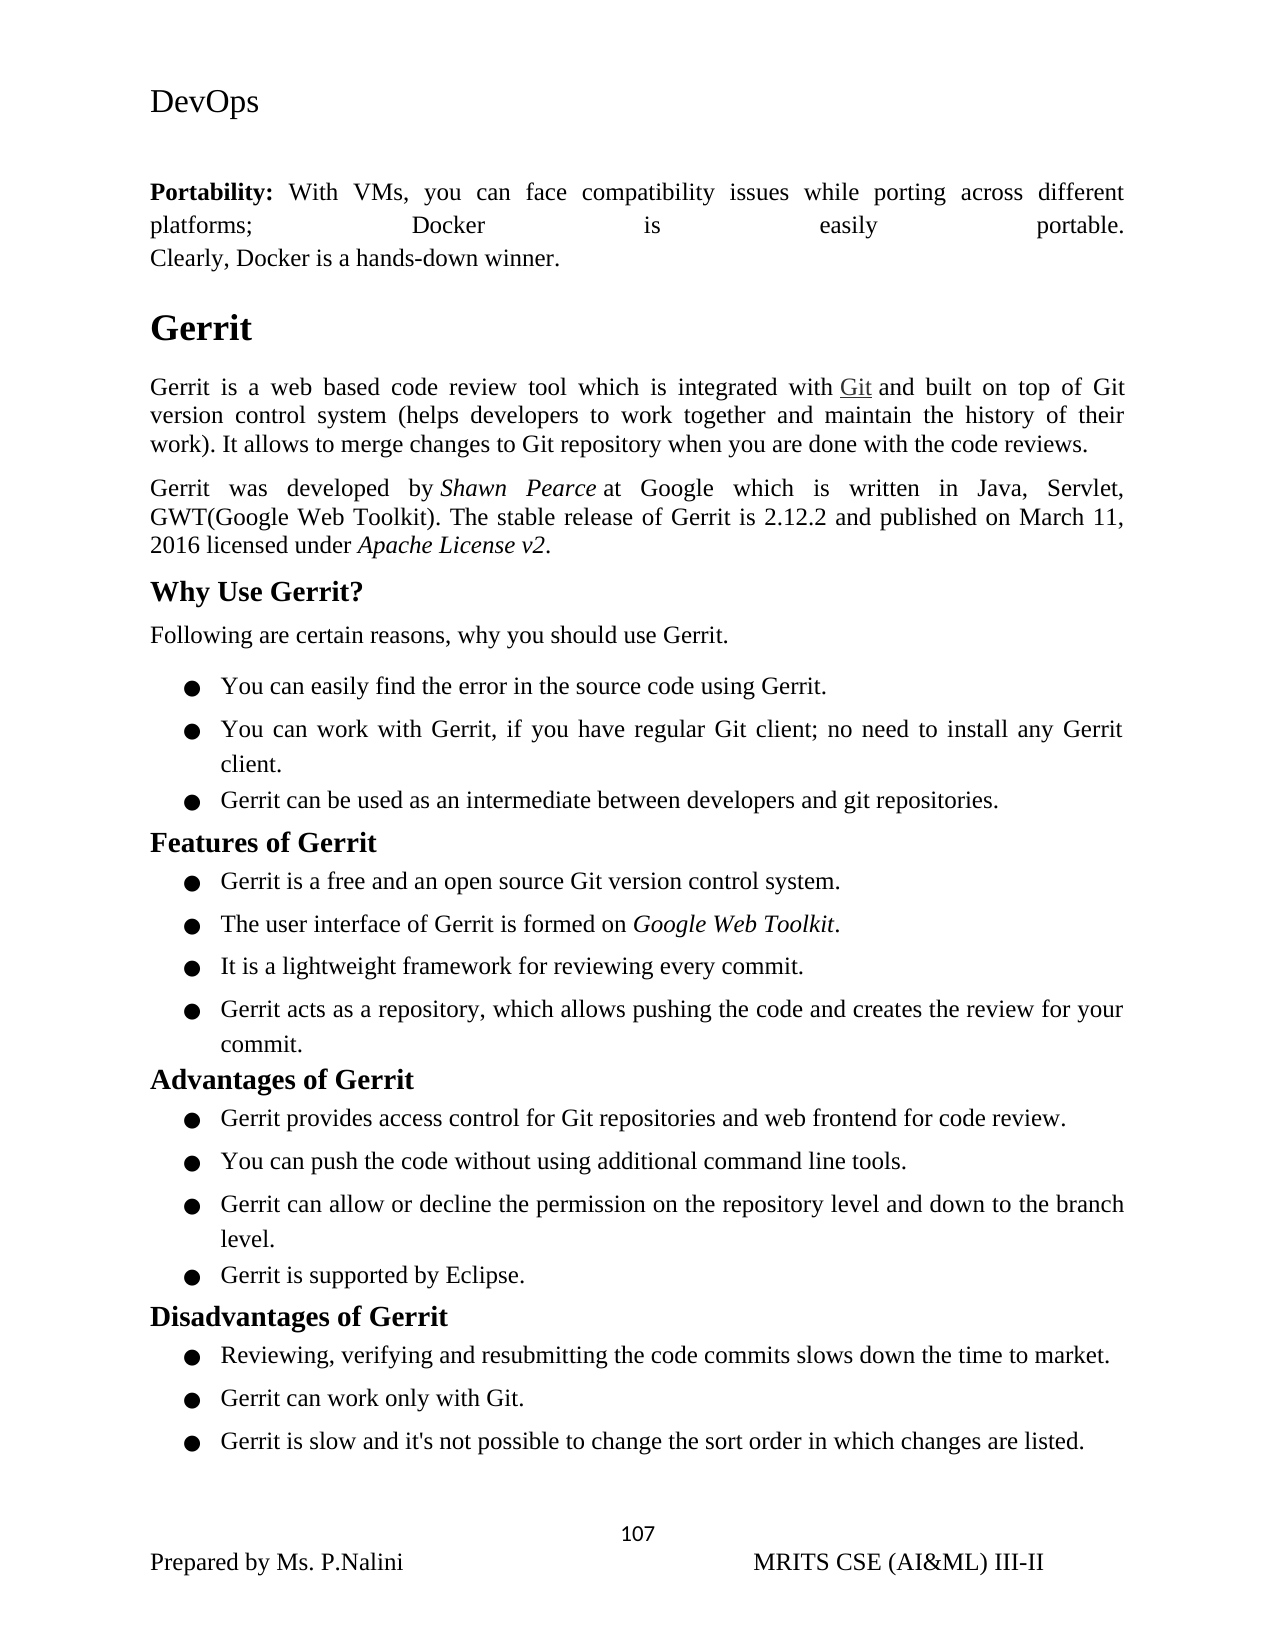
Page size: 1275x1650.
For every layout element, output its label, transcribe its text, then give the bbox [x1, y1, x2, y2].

text Following are certain reasons, why you should use Gerrit. [150, 620, 1125, 649]
text Portability: With VMs, you can face compatibility issues while porting across different platforms; Docker is easily portable. Clearly, Docker is a hands-down winner. [150, 177, 1125, 272]
list It is a lightweight framework for reviewing every commit. [183, 944, 1125, 987]
text Gerrit was developed by Shawn Pearce at Google which is written in Java, Servlet, GWT(Google Web Toolkit). The stable release of Gerrit is 2.12.2 and published on March 11, 2016 licensed under Apache License v2. [150, 473, 1125, 559]
subtitle Features of Gerrit [150, 825, 1125, 858]
list Gerrit can be used as an intermediate between developers and git repositories. [183, 778, 1125, 821]
list The user interface of Gerrit is formed on Google Web Toolkit. [183, 901, 1125, 944]
list Gerrit is supported by Eclipse. [183, 1253, 1125, 1295]
list Reviewing, verifying and resubmitting the code commits slows down the time to market. [183, 1333, 1125, 1376]
list Gerrit is slow and it's not possible to change the sort order in which changes are listed. [183, 1418, 1125, 1461]
list Gerrit can work only with Git. [183, 1376, 1125, 1418]
list Gerrit acts as a repository, which allows pushing the code and creates the review for your commit. [183, 987, 1125, 1058]
text Gerrit is a web based code review tool which is integrated with Git and built on top of Git version control system (helps developers to work together and maintain the history of their work). It allows to merge changes to Git repository when you are done with the code reviews. [150, 372, 1125, 458]
list Gerrit can allow or decline the permission on the repository level and down to the branch level. [183, 1181, 1125, 1253]
list You can push the code without using additional command line tools. [183, 1138, 1125, 1181]
list Gerrit is a free and an open source Git version control system. [183, 858, 1125, 901]
list You can easily find the error in the source code using Gerrit. [183, 664, 1125, 707]
list You can work with Gerrit, if you have regular Git client; no need to install any Gerrit client. [183, 707, 1125, 778]
text Gerrit [150, 305, 1125, 348]
subtitle Disadvantages of Gerrit [150, 1299, 1125, 1333]
subtitle Advantages of Gerrit [150, 1062, 1125, 1096]
list Gerrit provides access control for Git repositories and web frontend for code review. [183, 1096, 1125, 1138]
subtitle Why Use Gerrit? [150, 574, 1125, 608]
